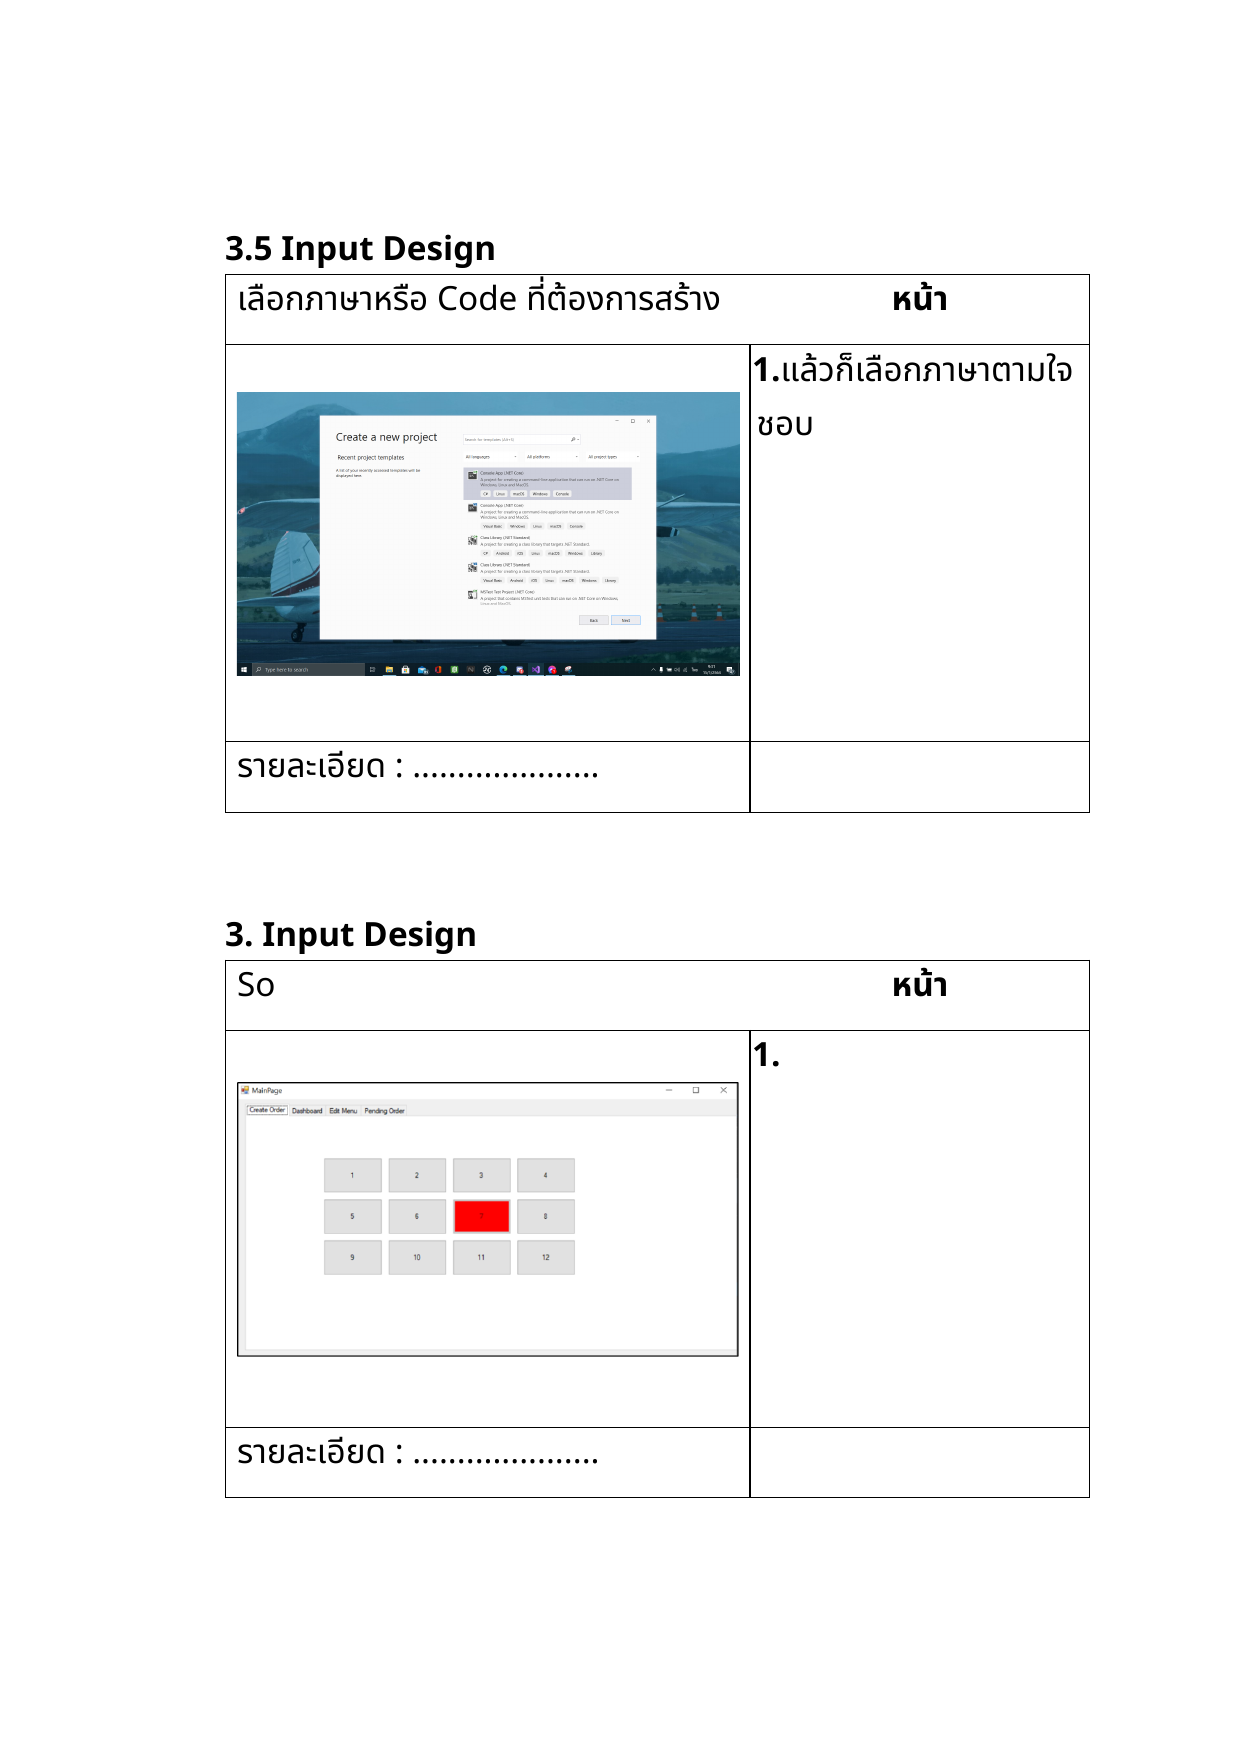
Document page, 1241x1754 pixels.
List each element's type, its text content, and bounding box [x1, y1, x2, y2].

table_cell [751, 1428, 1089, 1497]
text 3.5 Input Design [225, 225, 1090, 270]
table_header เลือกภาษาหรือ Code ที่ต้องการสร้าง [226, 275, 750, 344]
table_cell รายละเอียด : ..................... [226, 1428, 749, 1497]
table_cell [226, 345, 749, 741]
table_header หน้า [750, 275, 1089, 344]
table_cell [751, 742, 1089, 812]
text 3. Input Design [225, 911, 1090, 956]
picture [236, 1082, 739, 1357]
table_header หน้า [750, 961, 1089, 1030]
table_cell 1. [751, 1031, 1089, 1427]
table_header So [226, 961, 750, 1030]
picture [236, 392, 740, 676]
table_cell รายละเอียด : ..................... [226, 742, 749, 812]
table_cell 1.แล้วก็เลือกภาษาตามใจชอบ [751, 345, 1089, 741]
table_cell [226, 1031, 749, 1427]
